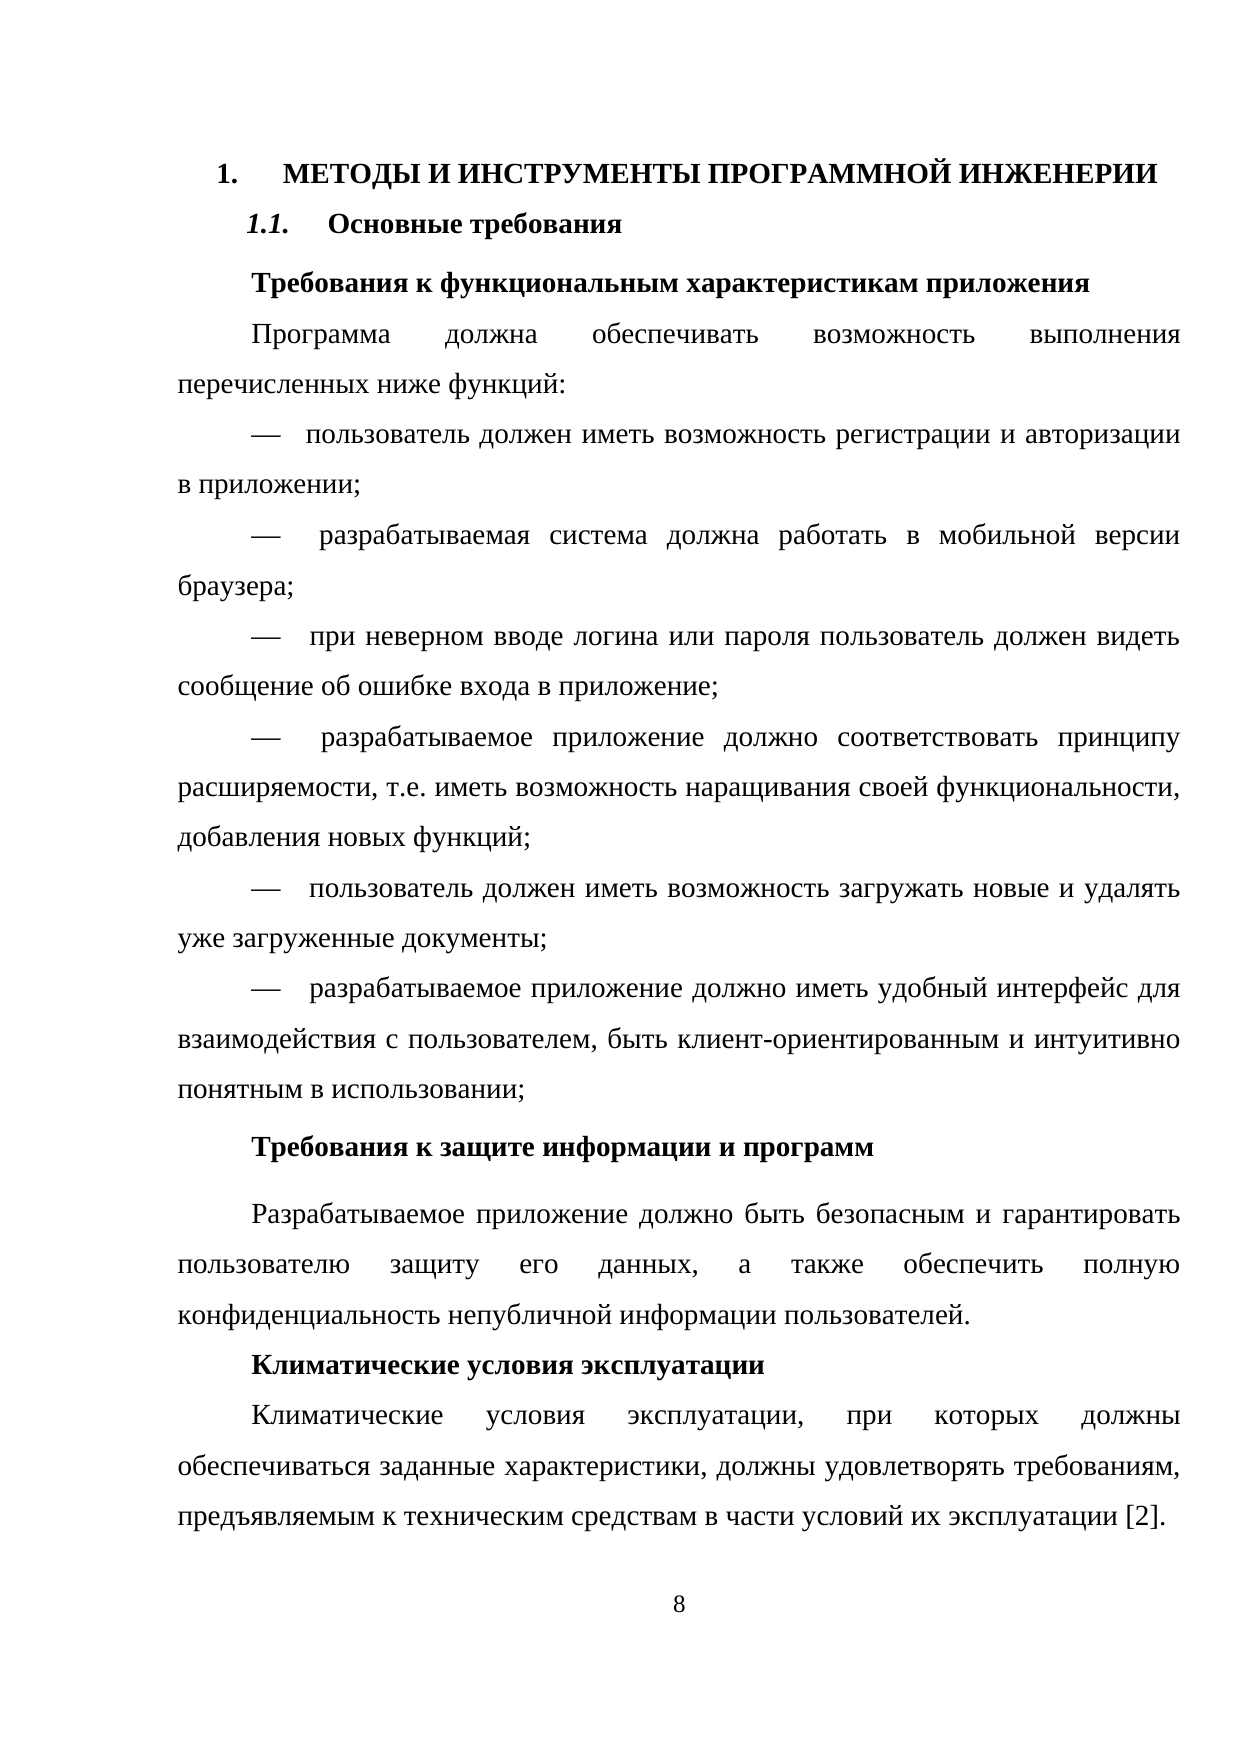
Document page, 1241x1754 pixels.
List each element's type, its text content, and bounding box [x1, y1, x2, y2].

text Климатические условия эксплуатации [177, 1347, 1181, 1381]
text Разрабатываемое приложение должно быть безопасным и гарантировать пользователю защиту его данных, а также обеспечить полную конфиденциальность непубличной информации пользователей. [177, 1196, 1181, 1330]
text Программа должна обеспечивать возможность выполнения перечисленных ниже функций: [177, 316, 1181, 399]
text Климатические условия эксплуатации, при которых должны обеспечиваться заданные характеристики, должны удовлетворять требованиям, предъявляемым к техническим средствам в части условий их эксплуатации [2]. [177, 1397, 1181, 1532]
subtitle Основные требования [290, 207, 1181, 240]
list разрабатываемая система должна работать в мобильной версии браузера; [177, 517, 1181, 601]
text Требования к функциональным характеристикам приложения [177, 265, 1181, 299]
list пользователь должен иметь возможность регистрации и авторизации в приложении; [177, 416, 1181, 500]
list разрабатываемое приложение должно соответствовать принципу расширяемости, т.е. иметь возможность наращивания своей функциональности, добавления новых функций; [177, 719, 1181, 853]
list пользователь должен иметь возможность загружать новые и удалять уже загруженные документы; [177, 870, 1181, 954]
text Требования к защите информации и программ [177, 1129, 1181, 1163]
list при неверном вводе логина или пароля пользователь должен видеть сообщение об ошибке входа в приложение; [177, 618, 1181, 702]
subtitle МЕТОДЫ И ИНСТРУМЕНТЫ ПРОГРАММНОЙ ИНЖЕНЕРИИ [215, 156, 1181, 190]
list разрабатываемое приложение должно иметь удобный интерфейс для взаимодействия с пользователем, быть клиент-ориентированным и интуитивно понятным в использовании; [177, 970, 1181, 1104]
